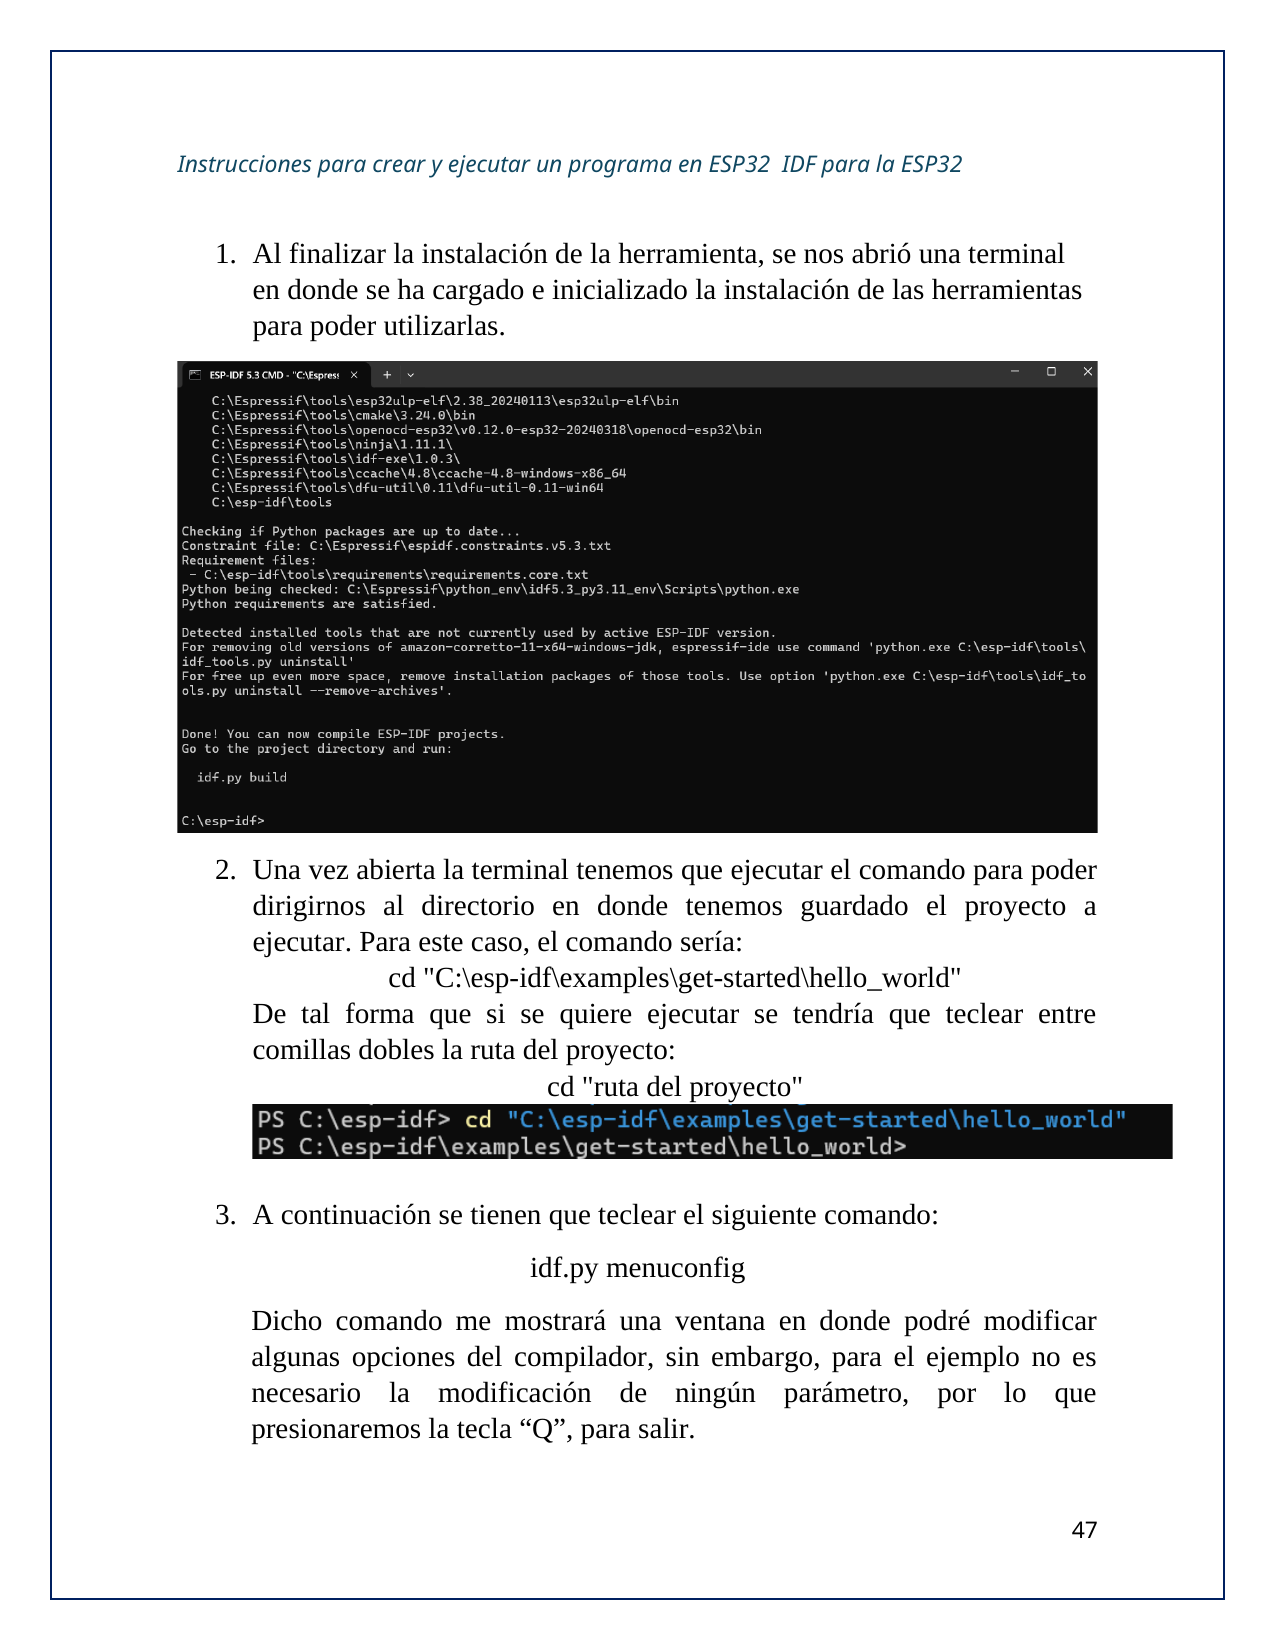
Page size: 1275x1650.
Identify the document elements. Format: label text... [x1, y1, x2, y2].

list cd "C:\esp-idf\examples\get-started\hello_world" [252, 960, 1098, 994]
picture [252, 1104, 1173, 1159]
list cd "ruta del proyecto" [252, 1069, 1098, 1102]
text idf.py menuconfig [177, 1250, 1098, 1284]
list De tal forma que si se quiere ejecutar se tendría que teclear entre comillas dobles la ruta del proyecto: [252, 996, 1098, 1066]
picture [177, 361, 1098, 833]
list A continuación se tienen que teclear el siguiente comando: [215, 1197, 1098, 1231]
list Al finalizar la instalación de la herramienta, se nos abrió una terminal en donde se ha cargado e inicializado la instalación de las herramientas para poder utilizarlas. [215, 236, 1098, 342]
list Una vez abierta la terminal tenemos que ejecutar el comando para poder dirigirnos al directorio en donde tenemos guardado el proyecto a ejecutar. Para este caso, el comando sería: [215, 852, 1098, 958]
subtitle Instrucciones para crear y ejecutar un programa en ESP32 IDF para la ESP32 [177, 148, 1098, 179]
text Dicho comando me mostrará una ventana en donde podré modificar algunas opciones del compilador, sin embargo, para el ejemplo no es necesario la modificación de ningún parámetro, por lo que presionaremos la tecla “Q”, para salir. [251, 1303, 1098, 1445]
